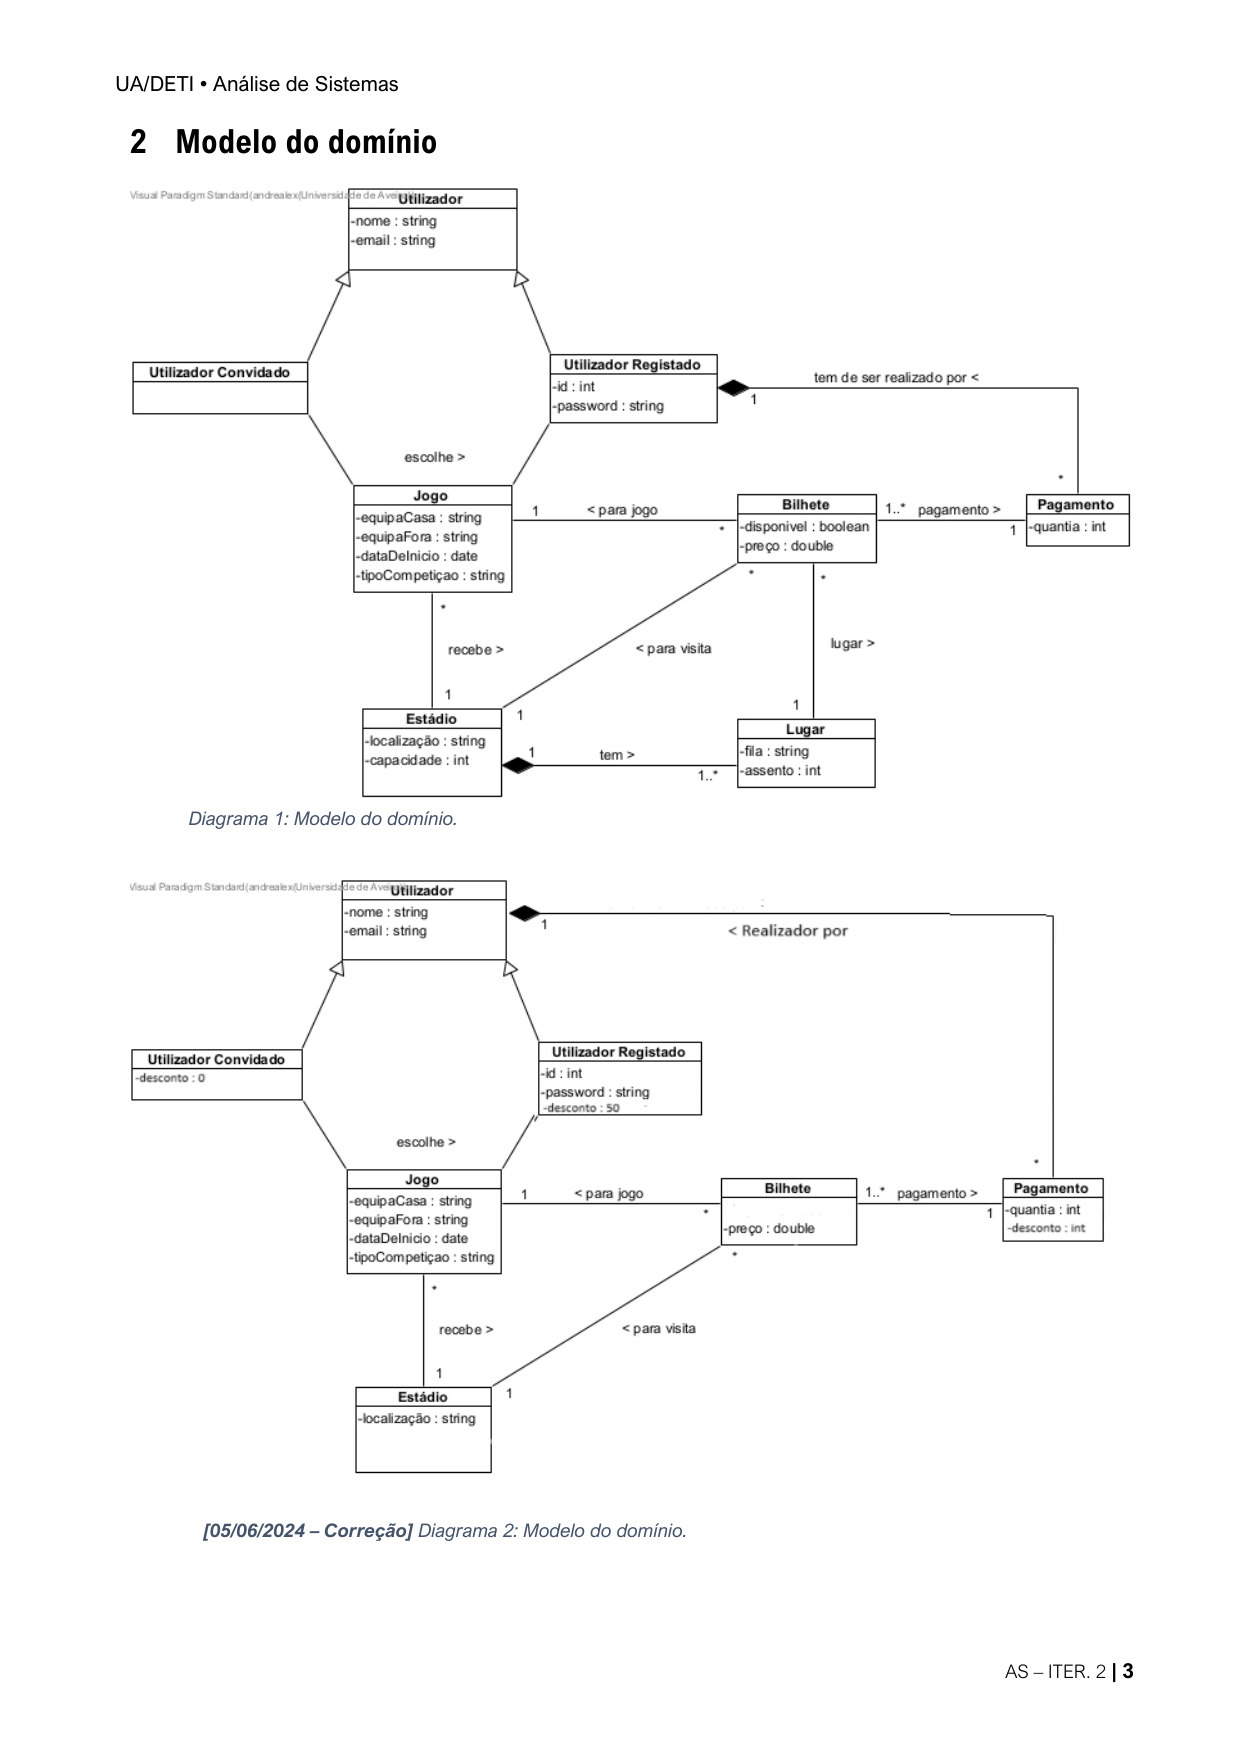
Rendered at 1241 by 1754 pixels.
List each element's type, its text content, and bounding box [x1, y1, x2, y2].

subtitle Modelo do domínio [130, 121, 1134, 162]
text [05/06/2024 – Correção] Diagrama 2: Modelo do domínio. [189, 1519, 1134, 1542]
text Diagrama 1: Modelo do domínio. [189, 807, 1134, 829]
picture [130, 186, 1134, 801]
picture [129, 878, 1119, 1517]
